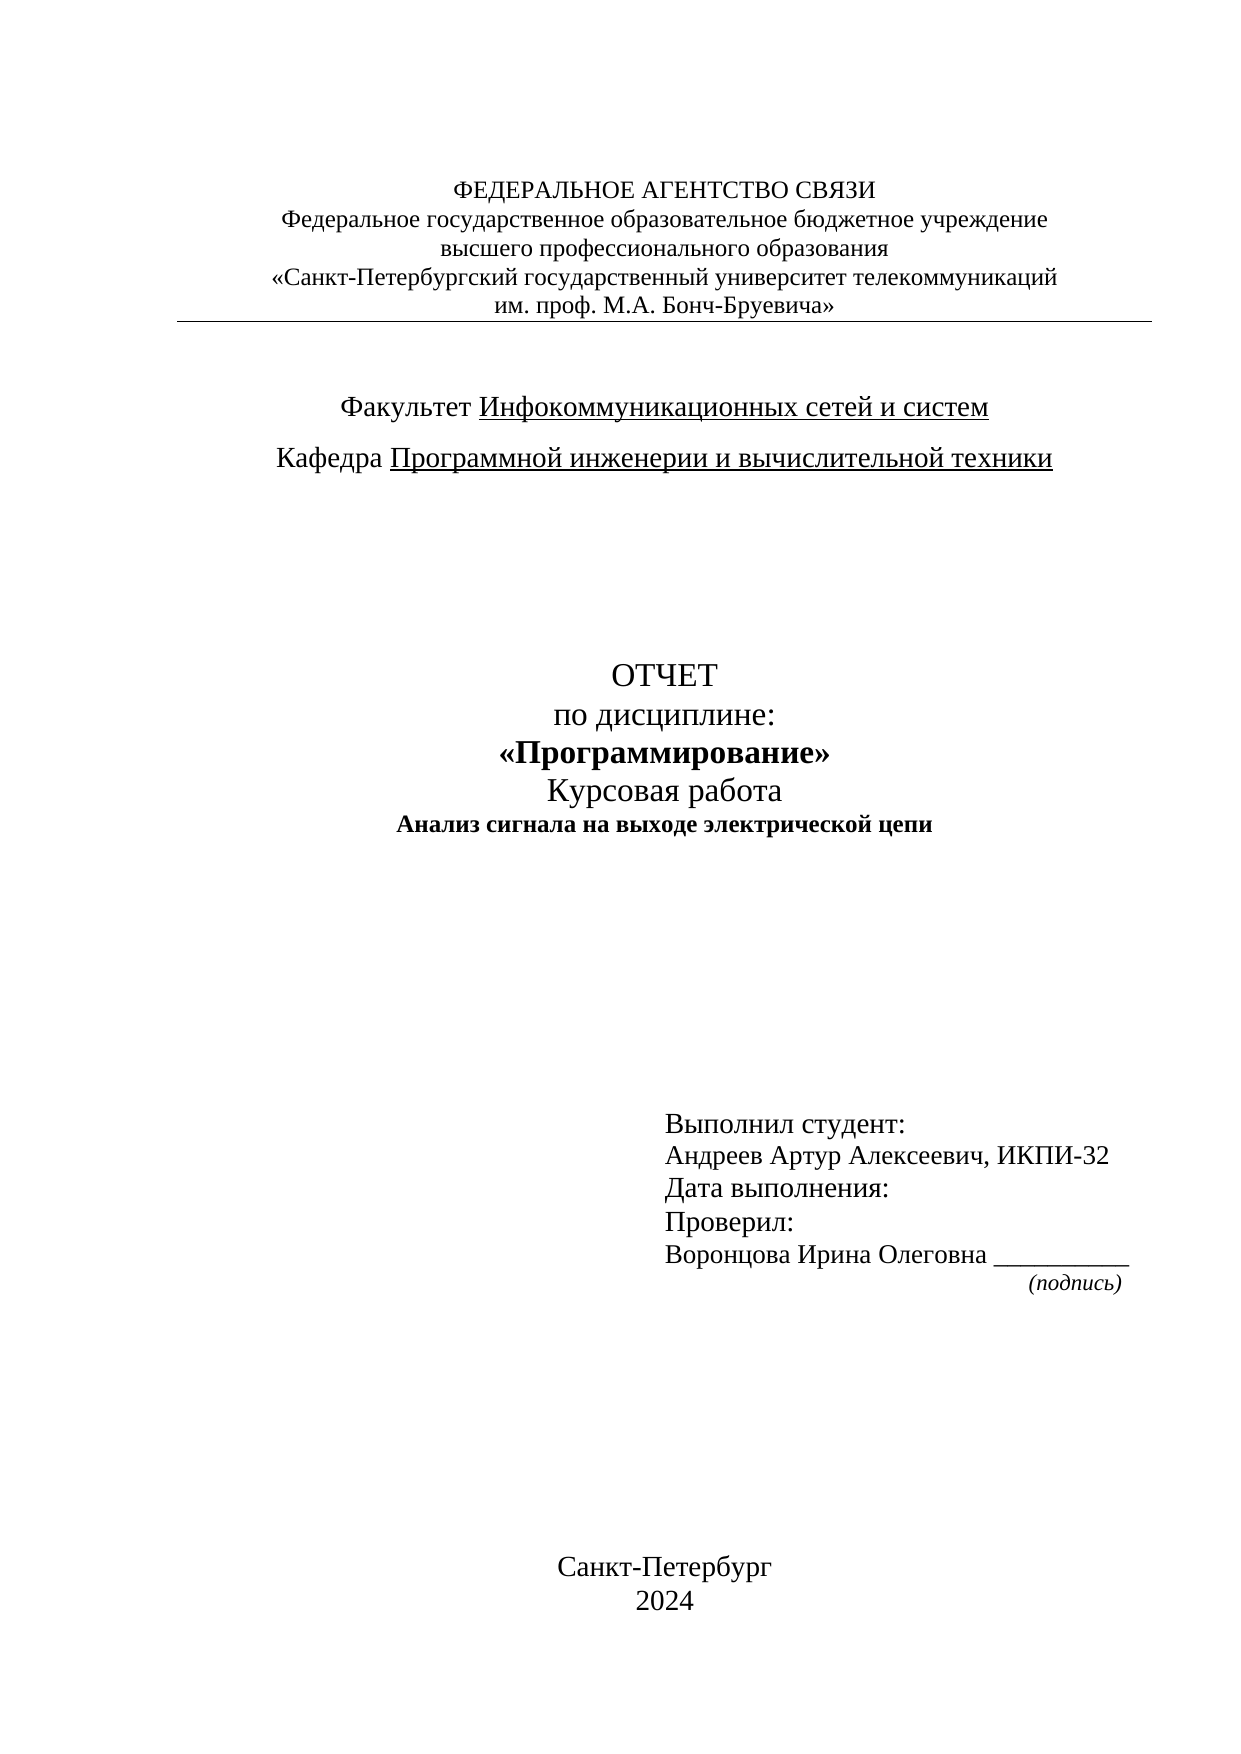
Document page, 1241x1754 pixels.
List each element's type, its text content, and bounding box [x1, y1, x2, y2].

text Дата выполнения: [664, 1171, 1152, 1204]
text 2024 [177, 1583, 1152, 1616]
text Федеральное государственное образовательное бюджетное учреждение [177, 204, 1152, 233]
text ФЕДЕРАЛЬНОЕ АГЕНТСТВО СВЯЗИ [177, 176, 1152, 204]
text «Санкт-Петербургский государственный университет телекоммуникаций [177, 262, 1152, 291]
text Воронцова Ирина Олеговна __________ [664, 1238, 1152, 1269]
text Анализ сигнала на выходе электрической цепи [177, 809, 1152, 838]
text Кафедра Программной инженерии и вычислительной техники [177, 440, 1152, 473]
text (подпись) [664, 1269, 1152, 1295]
text Курсовая работа [177, 771, 1152, 809]
text Выполнил студент: [664, 1106, 1152, 1139]
text высшего профессионального образования [177, 233, 1152, 262]
text ОТЧЕТ [177, 656, 1152, 694]
text Факультет Инфокоммуникационных сетей и систем [177, 389, 1152, 423]
text «Программирование» [177, 732, 1152, 771]
text по дисциплине: [177, 694, 1152, 732]
text им. проф. М.А. Бонч-Бруевича» [177, 291, 1152, 321]
text Санкт-Петербург [177, 1549, 1152, 1583]
text Андреев Артур Алексеевич, ИКПИ-32 [664, 1139, 1152, 1171]
text Проверил: [664, 1204, 1152, 1238]
